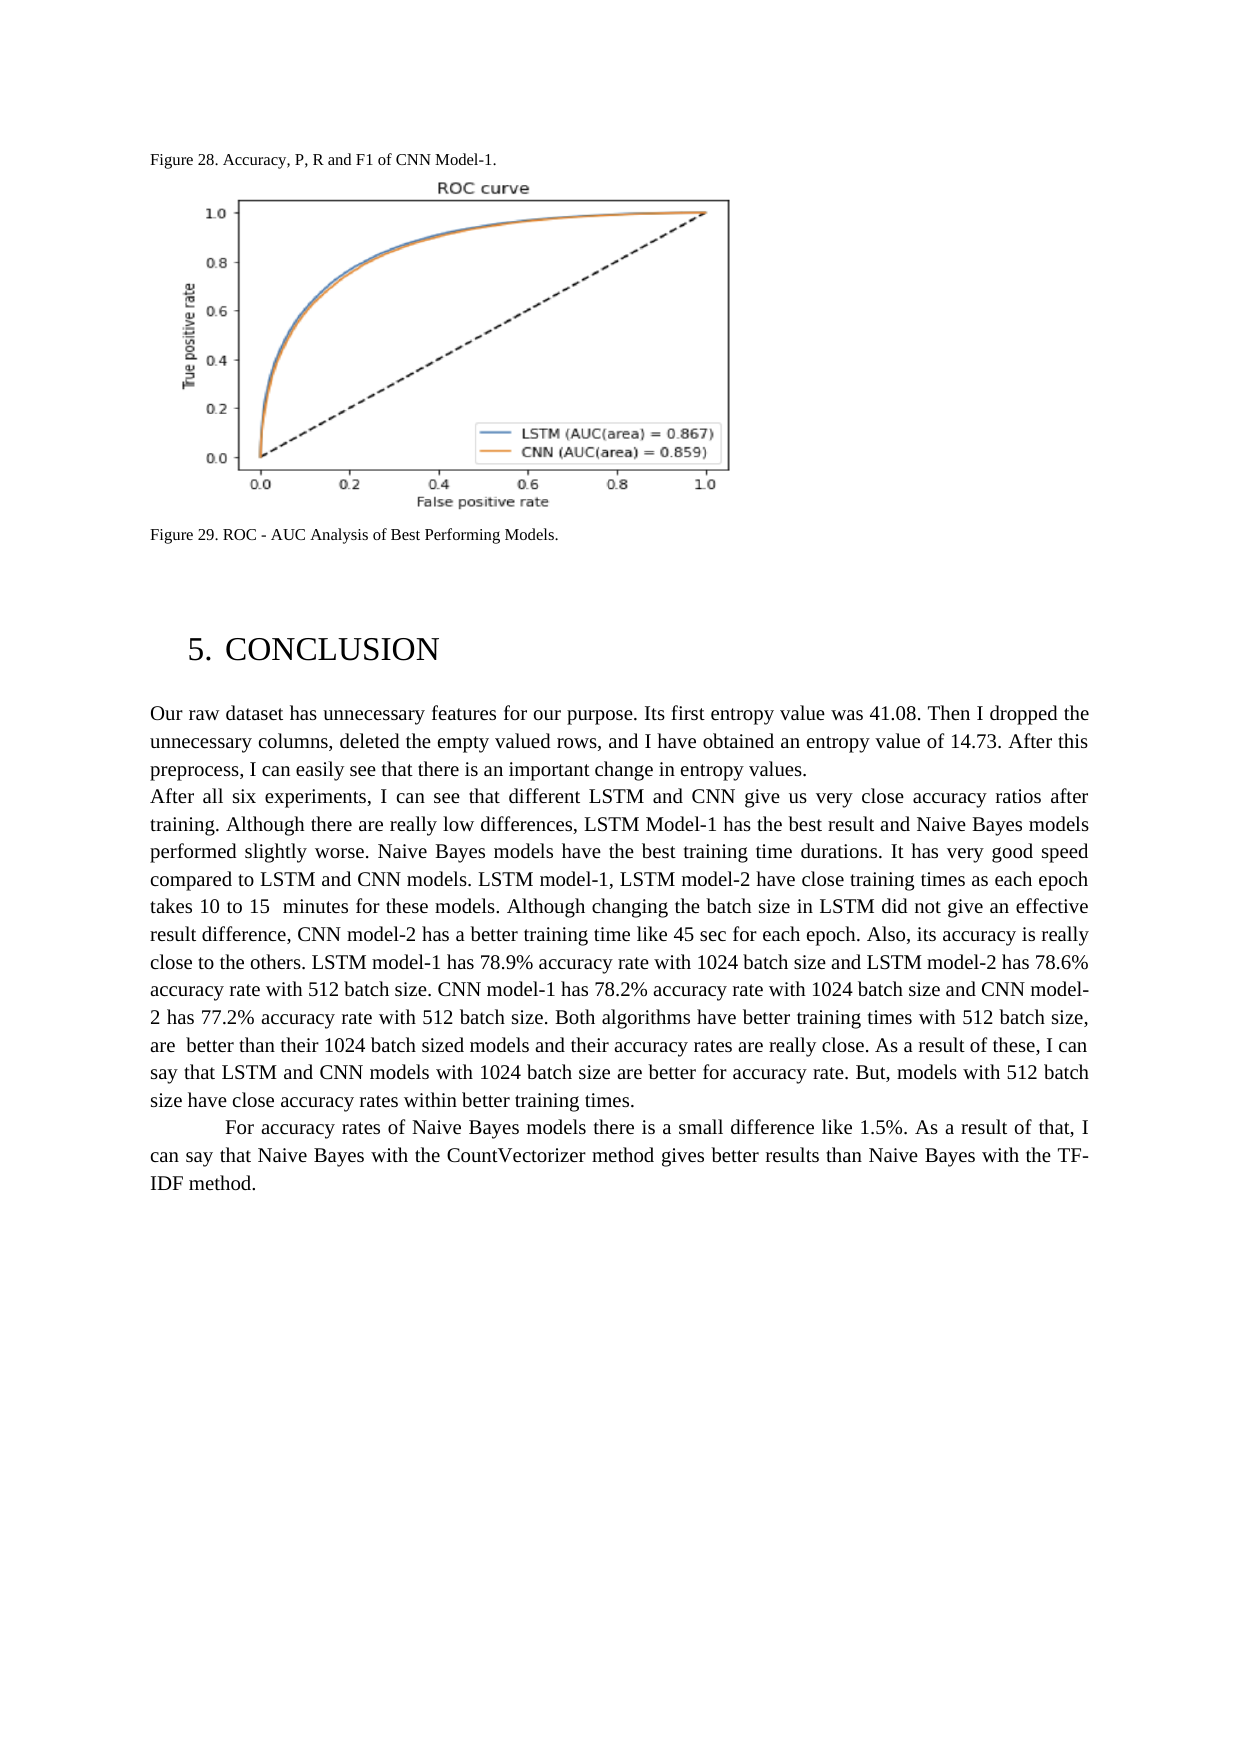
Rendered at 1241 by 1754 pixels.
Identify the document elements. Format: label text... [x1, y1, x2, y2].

text Our raw dataset has unnecessary features for our purpose. Its first entropy value was 41.08. Then I dropped the unnecessary columns, deleted the empty valued rows, and I have obtained an entropy value of 14.73. After this preprocess, I can easily see that there is an important change in entropy values. [150, 701, 1090, 781]
text Figure 29. ROC - AUC Analysis of Best Performing Models. [150, 525, 1090, 544]
text Figure 28. Accuracy, P, R and F1 of CNN Model-1. [150, 150, 1090, 169]
text For accuracy rates of Naive Bayes models there is a small difference like 1.5%. As a result of that, I can say that Naive Bayes with the CountVectorizer method gives better results than Naive Bayes with the TF-IDF method. [150, 1115, 1090, 1194]
text After all six experiments, I can see that different LSTM and CNN give us very close accuracy ratios after training. Although there are really low differences, LSTM Model-1 has the best result and Naive Bayes models performed slightly worse. Naive Bayes models have the best training time durations. It has very good speed compared to LSTM and CNN models. LSTM model-1, LSTM model-2 have close training times as each epoch takes 10 to 15 minutes for these models. Although changing the batch size in LSTM did not give an effective result difference, CNN model-2 has a better training time like 45 sec for each epoch. Also, its accuracy is really close to the others. LSTM model-1 has 78.9% accuracy rate with 1024 batch size and LSTM model-2 has 78.6% accuracy rate with 512 batch size. CNN model-1 has 78.2% accuracy rate with 1024 batch size and CNN model-2 has 77.2% accuracy rate with 512 batch size. Both algorithms have better training times with 512 batch size, are better than their 1024 batch sized models and their accuracy rates are really close. As a result of these, I can say that LSTM and CNN models with 1024 batch size are better for accuracy rate. But, models with 512 batch size have close accuracy rates within better training times. [150, 784, 1090, 1112]
list CONCLUSION [187, 629, 1090, 668]
picture [150, 172, 756, 521]
